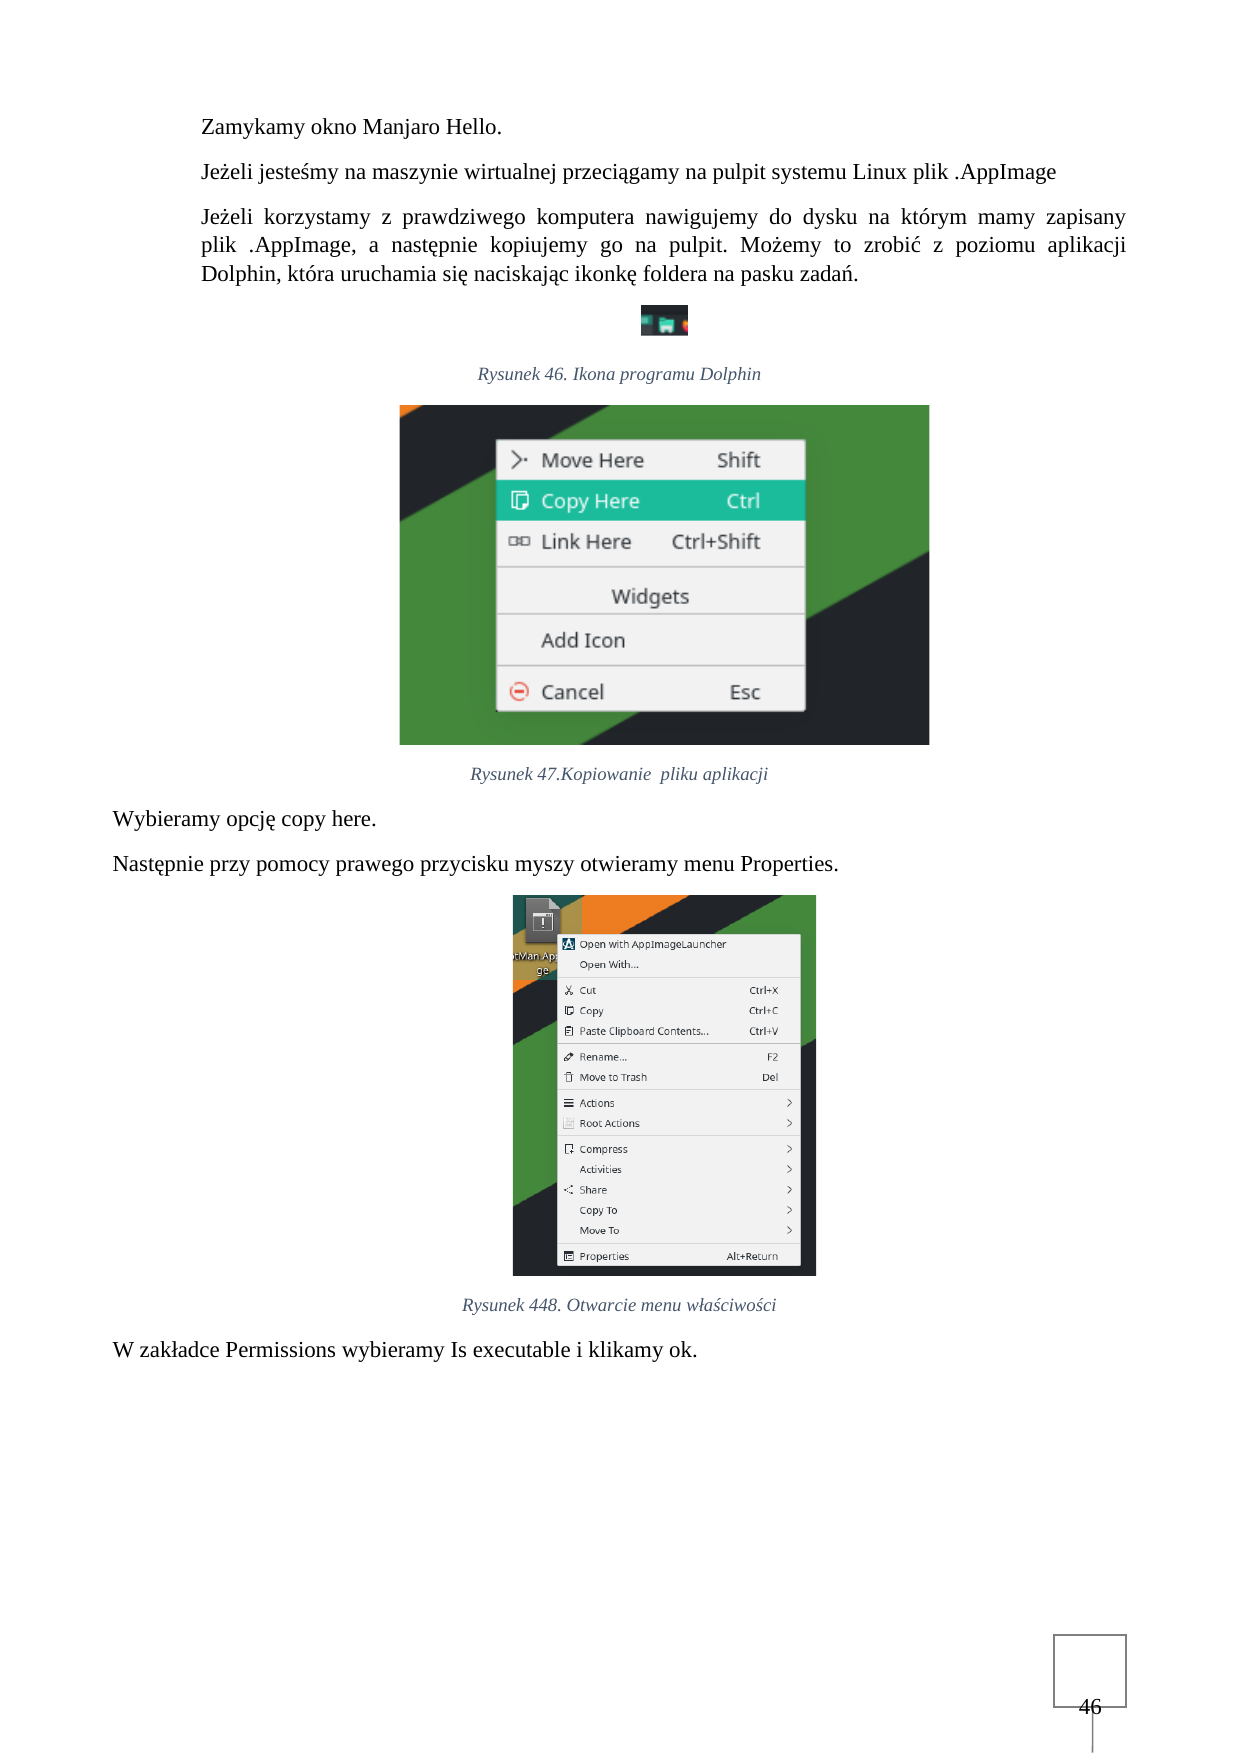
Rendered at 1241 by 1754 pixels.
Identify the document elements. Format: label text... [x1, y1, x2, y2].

text Rysunek 8. Otwarcie menu właściwości [112, 1294, 1128, 1316]
text Następnie przy pomocy prawego przycisku myszy otwieramy menu Properties. [112, 851, 1128, 877]
text Rysunek 46. Ikona programu Dolphin [112, 363, 1128, 384]
picture [641, 305, 688, 344]
text Rysunek 47.Kopiowanie pliku aplikacji [112, 763, 1128, 784]
picture [399, 405, 930, 745]
text Wybieramy opcję copy here. [112, 805, 1128, 832]
text Jeżeli korzystamy z prawdziwego komputera nawigujemy do dysku na którym mamy zapisany plik .AppImage, a następnie kopiujemy go na pulpit. Możemy to zrobić z poziomu aplikacji Dolphin, która uruchamia się naciskając ikonkę foldera na pasku zadań. [201, 203, 1128, 286]
text Jeżeli jesteśmy na maszynie wirtualnej przeciągamy na pulpit systemu Linux plik .AppImage [201, 158, 1128, 184]
picture [512, 895, 817, 1276]
text Zamykamy okno Manjaro Hello. [201, 113, 1128, 139]
text W zakładce Permissions wybieramy Is executable i klikamy ok. [112, 1336, 1128, 1363]
